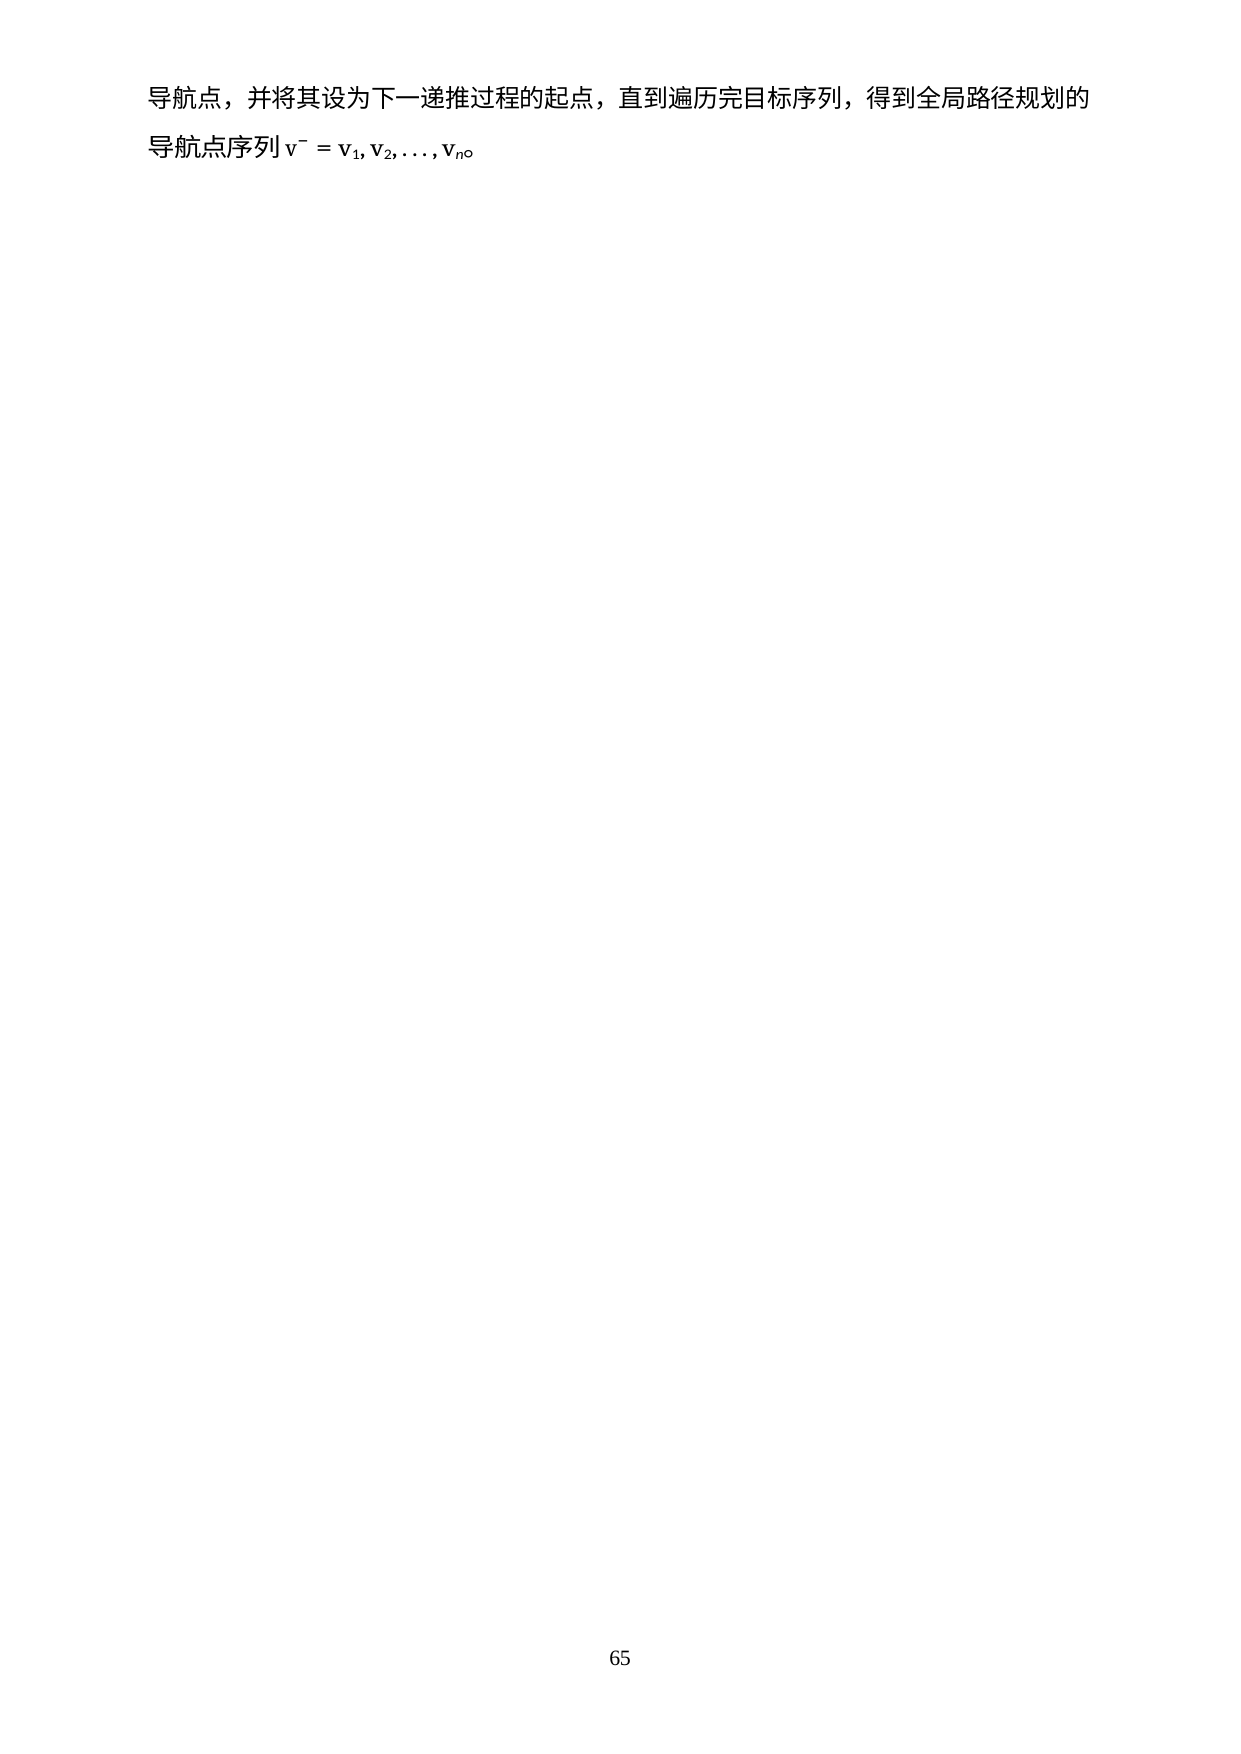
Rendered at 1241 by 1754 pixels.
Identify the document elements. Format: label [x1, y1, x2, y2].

text [148, 69, 1093, 167]
